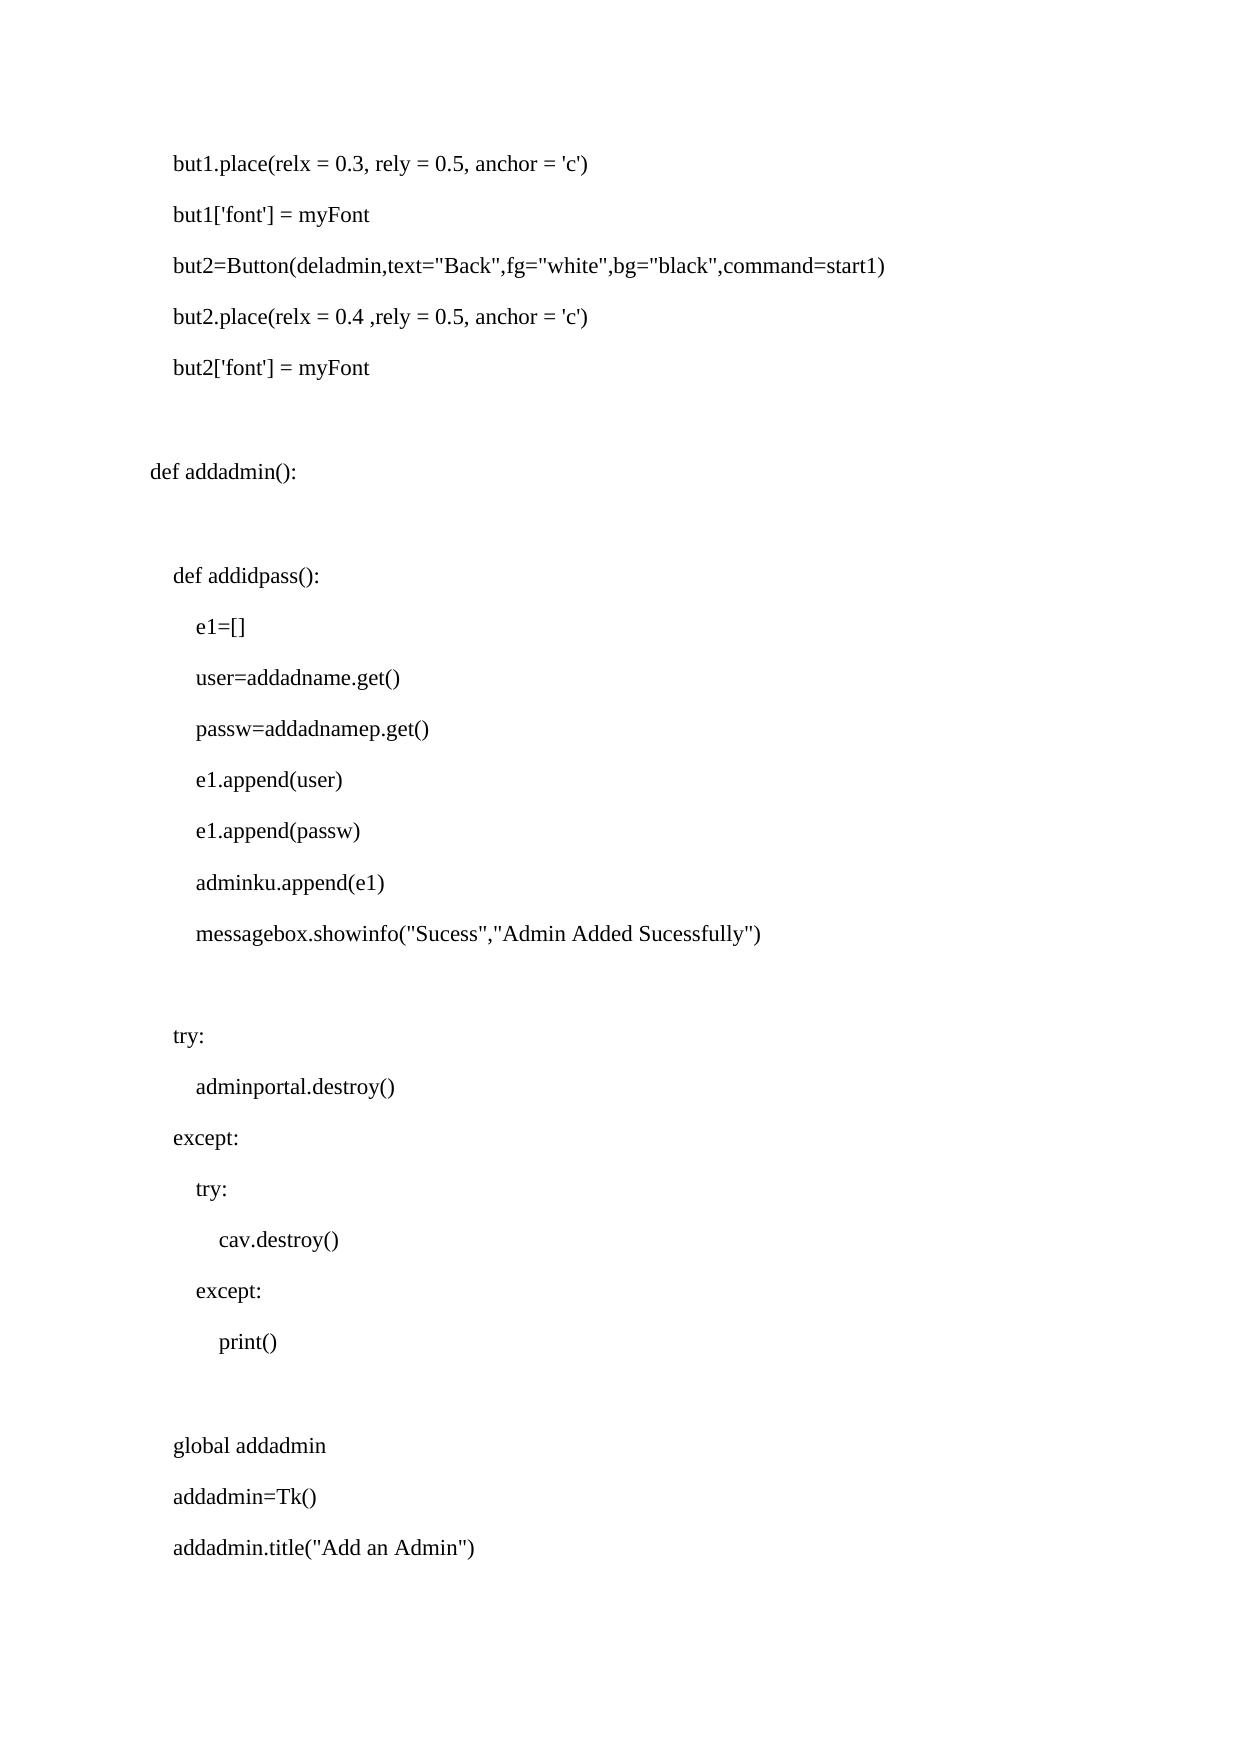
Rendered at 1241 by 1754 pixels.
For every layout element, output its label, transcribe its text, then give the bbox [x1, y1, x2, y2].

text adminportal.destroy() [150, 1073, 1090, 1099]
text try: [150, 1022, 1090, 1048]
text try: [150, 1175, 1090, 1201]
text but1['font'] = myFont [150, 201, 1090, 227]
text messagebox.showinfo("Sucess","Admin Added Sucessfully") [150, 919, 1090, 946]
text cav.destroy() [150, 1226, 1090, 1252]
text except: [150, 1277, 1090, 1303]
text user=addadname.get() [150, 664, 1090, 691]
text e1=[] [150, 613, 1090, 640]
text def addidpass(): [150, 562, 1090, 589]
text global addadmin [150, 1432, 1090, 1458]
text but2=Button(deladmin,text="Back",fg="white",bg="black",command=start1) [150, 252, 1090, 278]
text but1.place(relx = 0.3, rely = 0.5, anchor = 'c') [150, 150, 1090, 176]
text print() [150, 1328, 1090, 1354]
text except: [150, 1124, 1090, 1150]
text addadmin.title("Add an Admin") [150, 1534, 1090, 1560]
text addadmin=Tk() [150, 1483, 1090, 1509]
text def addadmin(): [150, 458, 1090, 484]
text but2.place(relx = 0.4 ,rely = 0.5, anchor = 'c') [150, 303, 1090, 329]
text e1.append(user) [150, 766, 1090, 793]
text adminku.append(e1) [150, 868, 1090, 895]
text passw=addadnamep.get() [150, 715, 1090, 742]
text but2['font'] = myFont [150, 354, 1090, 381]
text e1.append(passw) [150, 817, 1090, 844]
